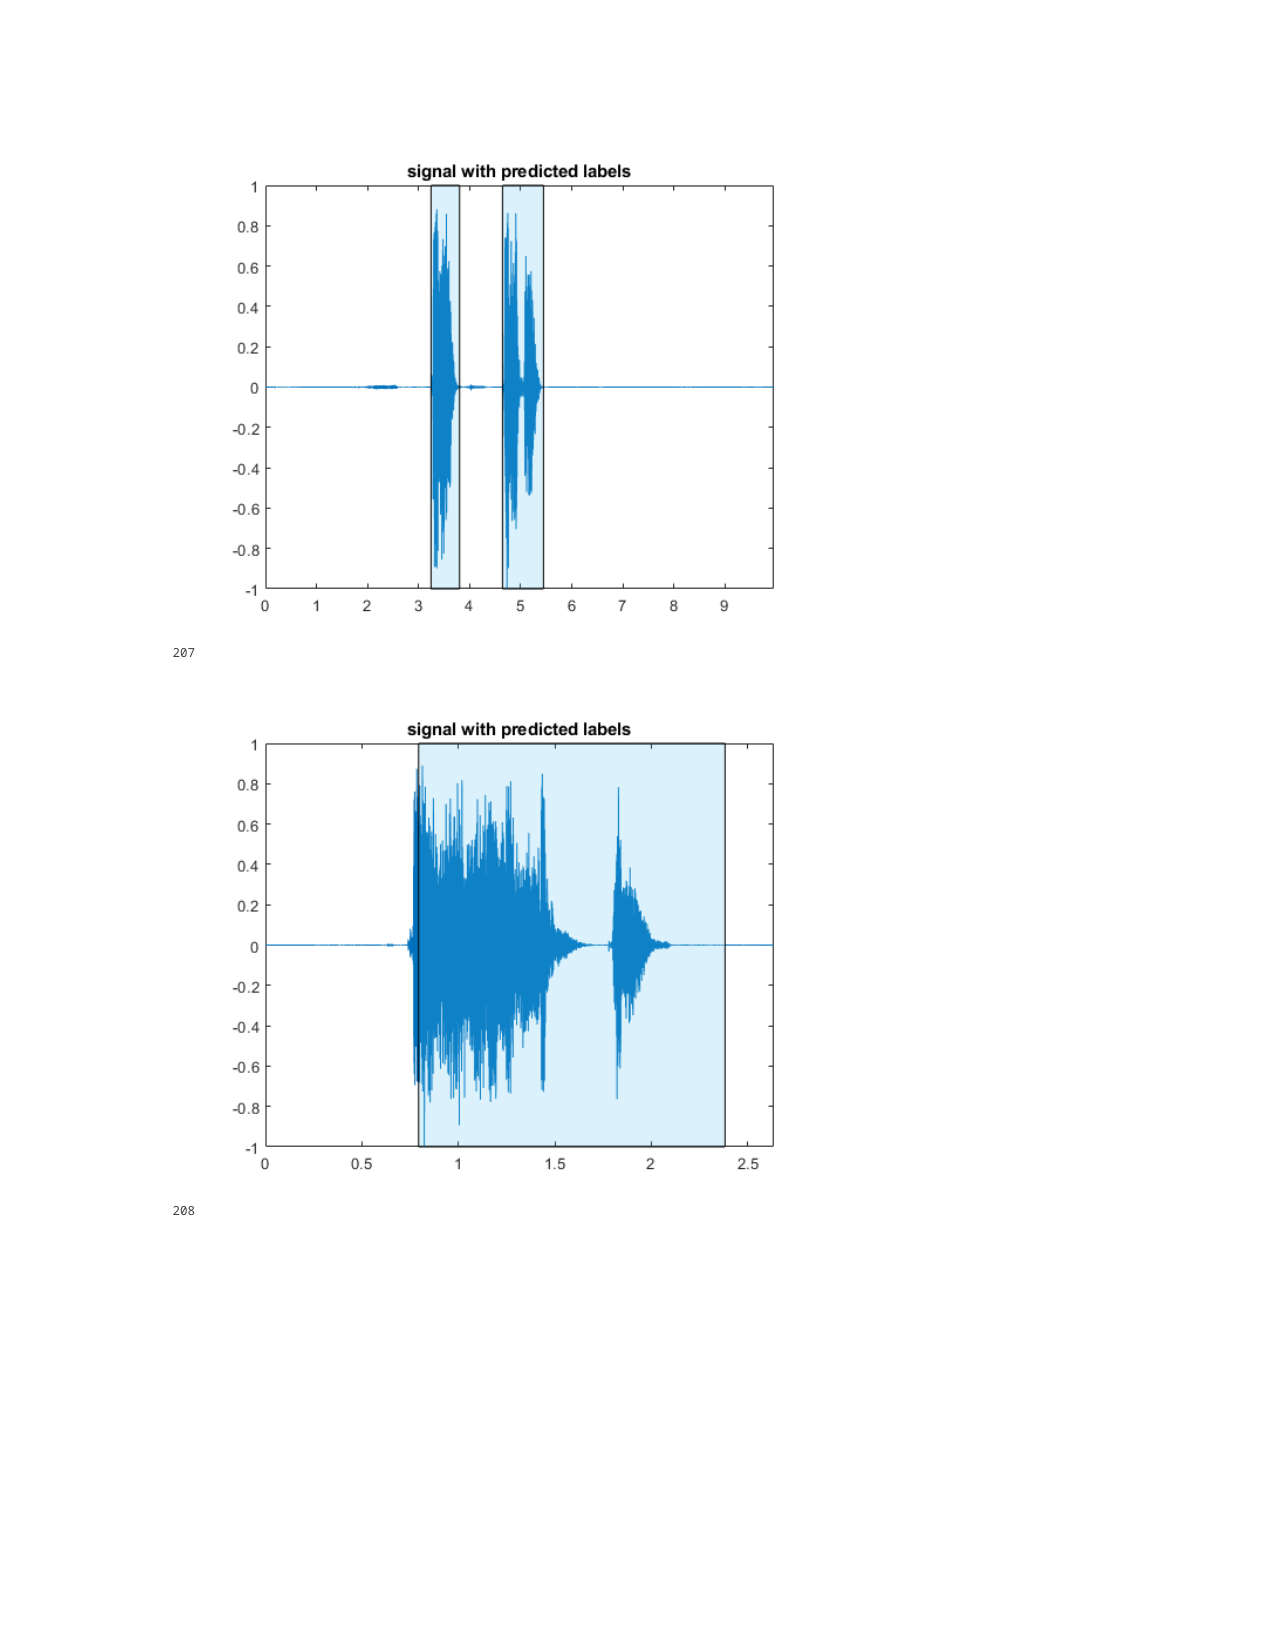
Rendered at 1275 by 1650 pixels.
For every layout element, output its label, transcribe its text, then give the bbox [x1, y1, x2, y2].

picture [180, 707, 836, 1201]
picture [180, 150, 836, 643]
text 208 [150, 1202, 1125, 1219]
text 207 [150, 644, 1125, 661]
